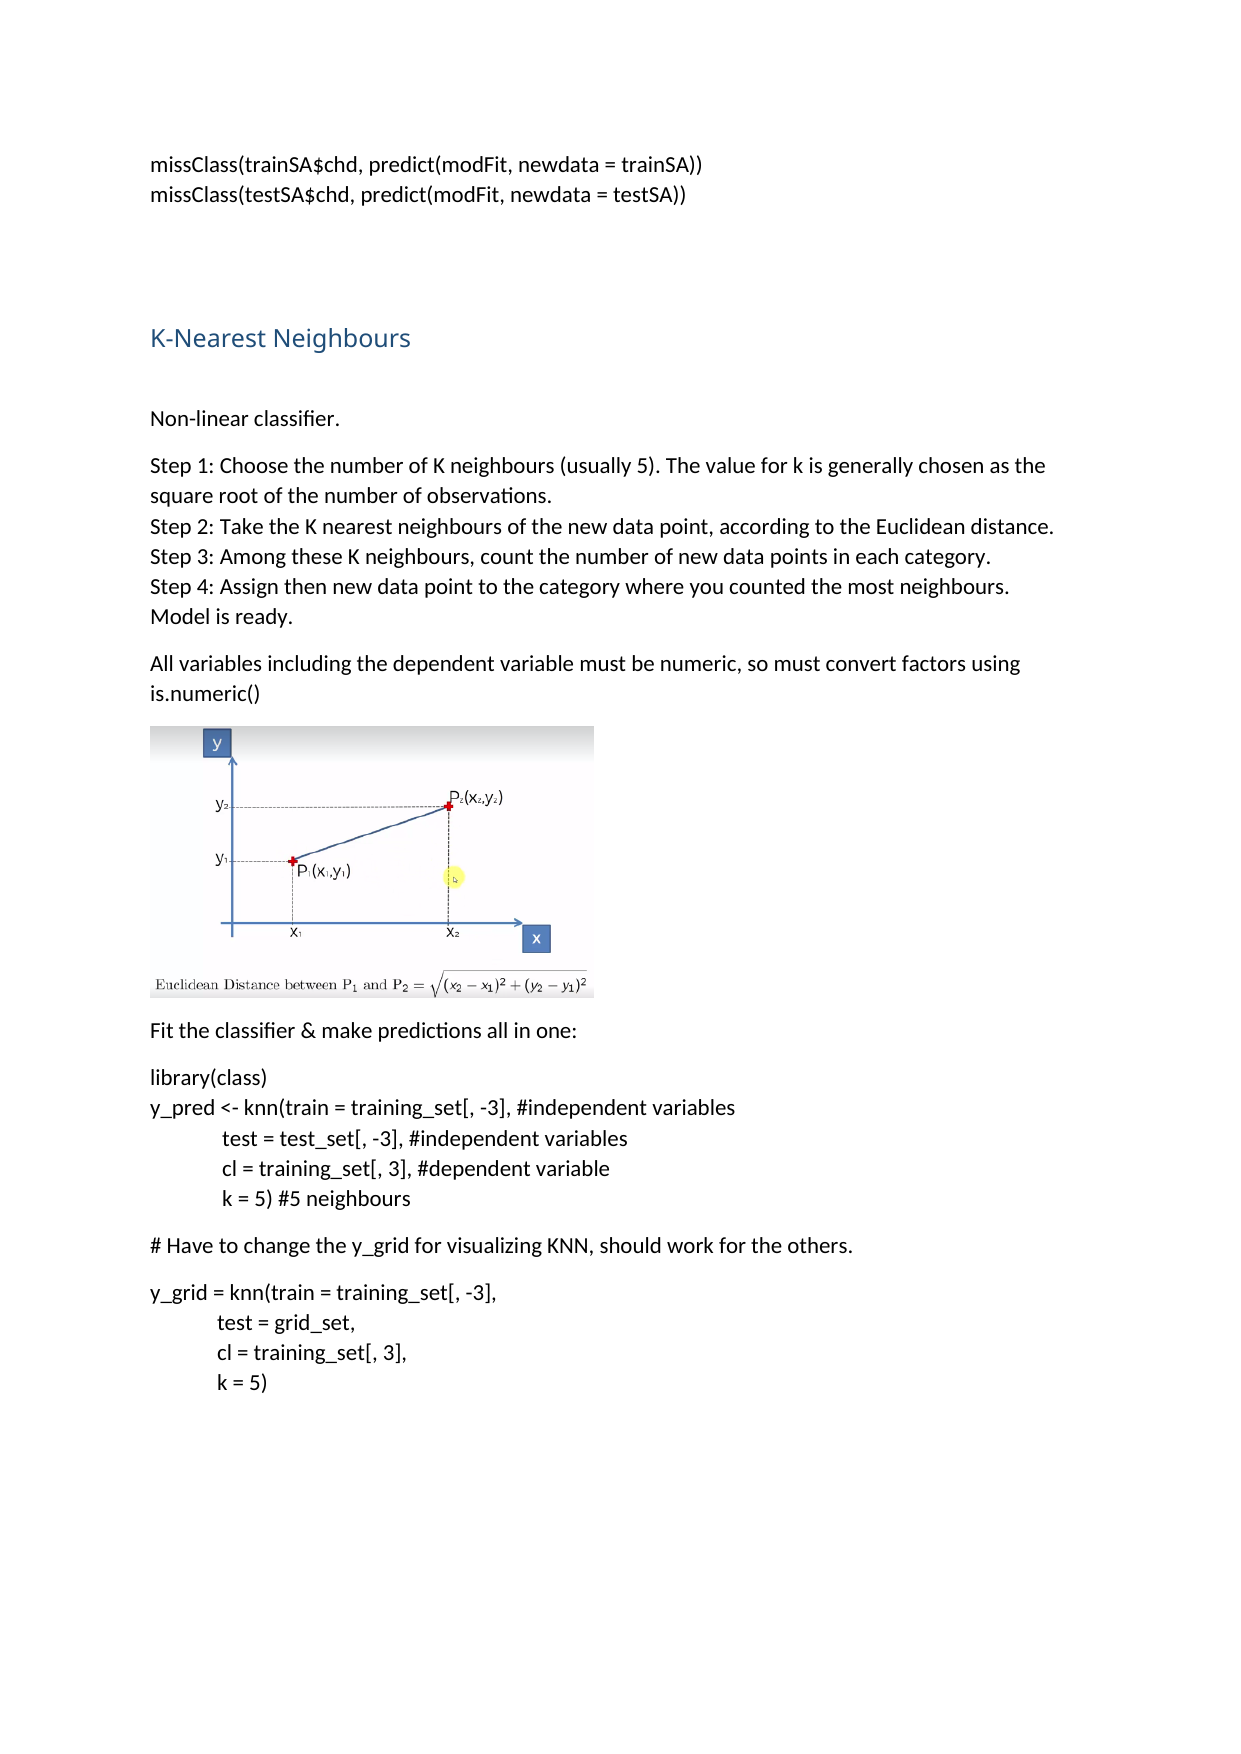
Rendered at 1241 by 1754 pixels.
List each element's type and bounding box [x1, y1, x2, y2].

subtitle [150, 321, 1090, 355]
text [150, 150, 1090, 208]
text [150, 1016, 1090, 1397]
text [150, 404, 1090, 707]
picture [150, 726, 594, 998]
